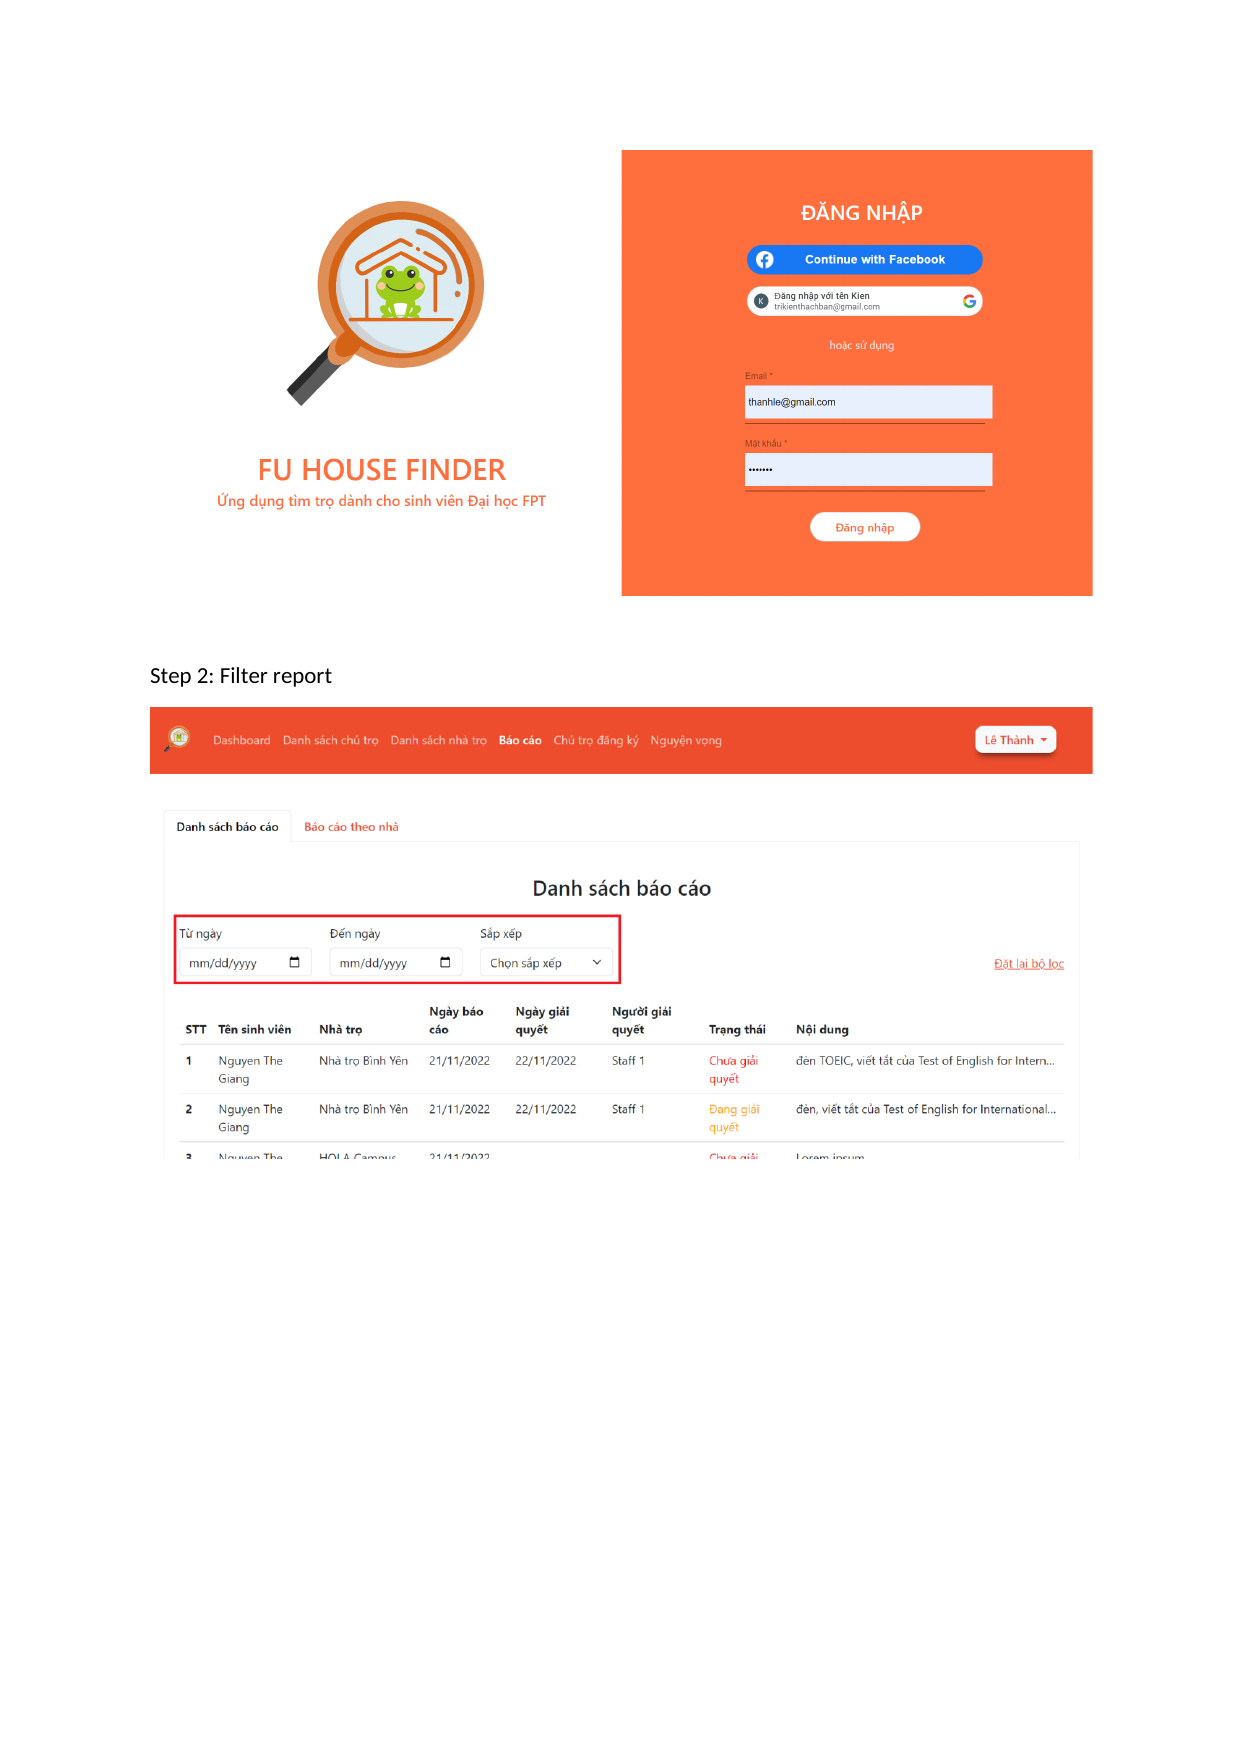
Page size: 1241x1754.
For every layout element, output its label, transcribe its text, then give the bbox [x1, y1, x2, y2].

picture [150, 707, 1093, 1159]
text Step 2: Filter report [150, 661, 1093, 689]
picture [150, 150, 1093, 596]
